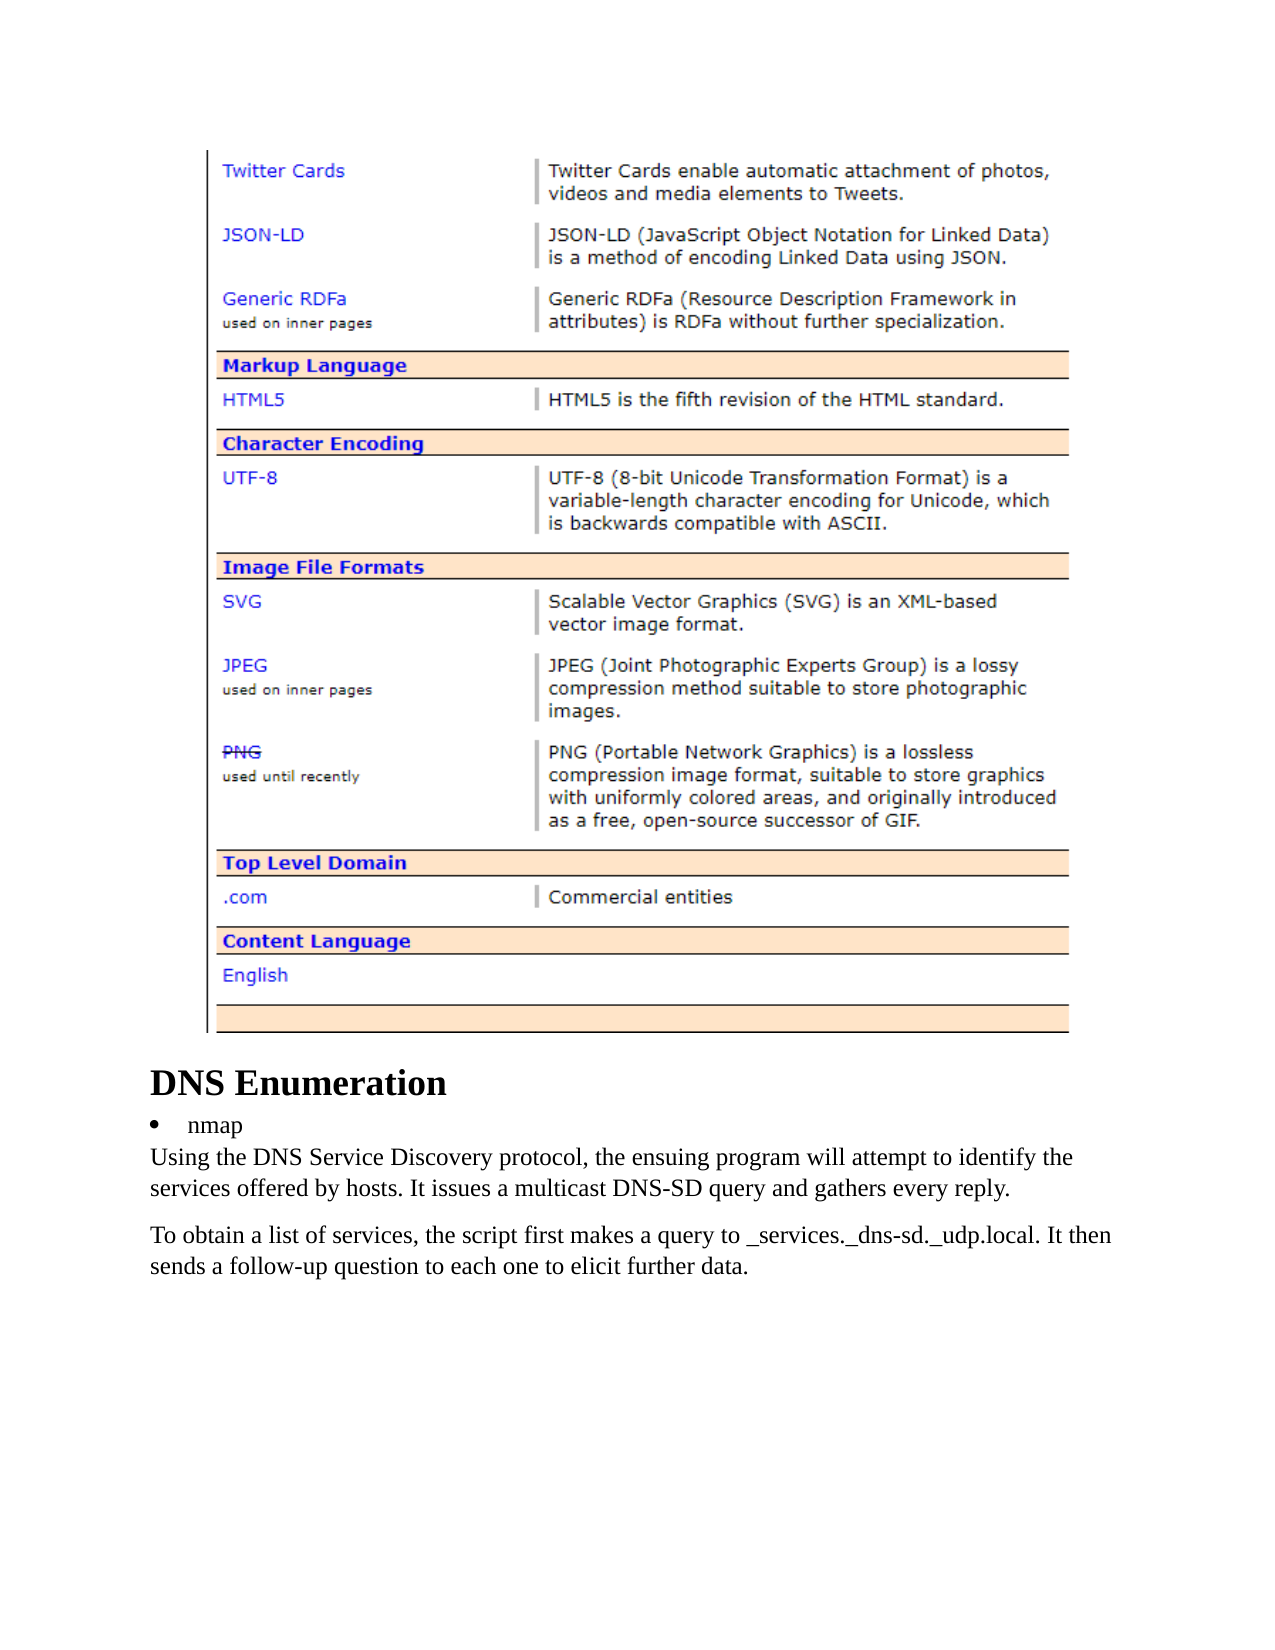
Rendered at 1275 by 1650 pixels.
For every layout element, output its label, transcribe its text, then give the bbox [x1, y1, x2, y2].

text Using the DNS Service Discovery protocol, the ensuing program will attempt to identify the services offered by hosts. It issues a multicast DNS-SD query and gathers every reply. [150, 1142, 1125, 1201]
subtitle DNS Enumeration [150, 1060, 1125, 1103]
picture [150, 150, 1125, 1033]
text To obtain a list of services, the script first makes a query to _services._dns-sd._udp.local. It then sends a follow-up question to each one to elicit further data. [150, 1220, 1125, 1280]
subtitle nmap [150, 1111, 1125, 1139]
